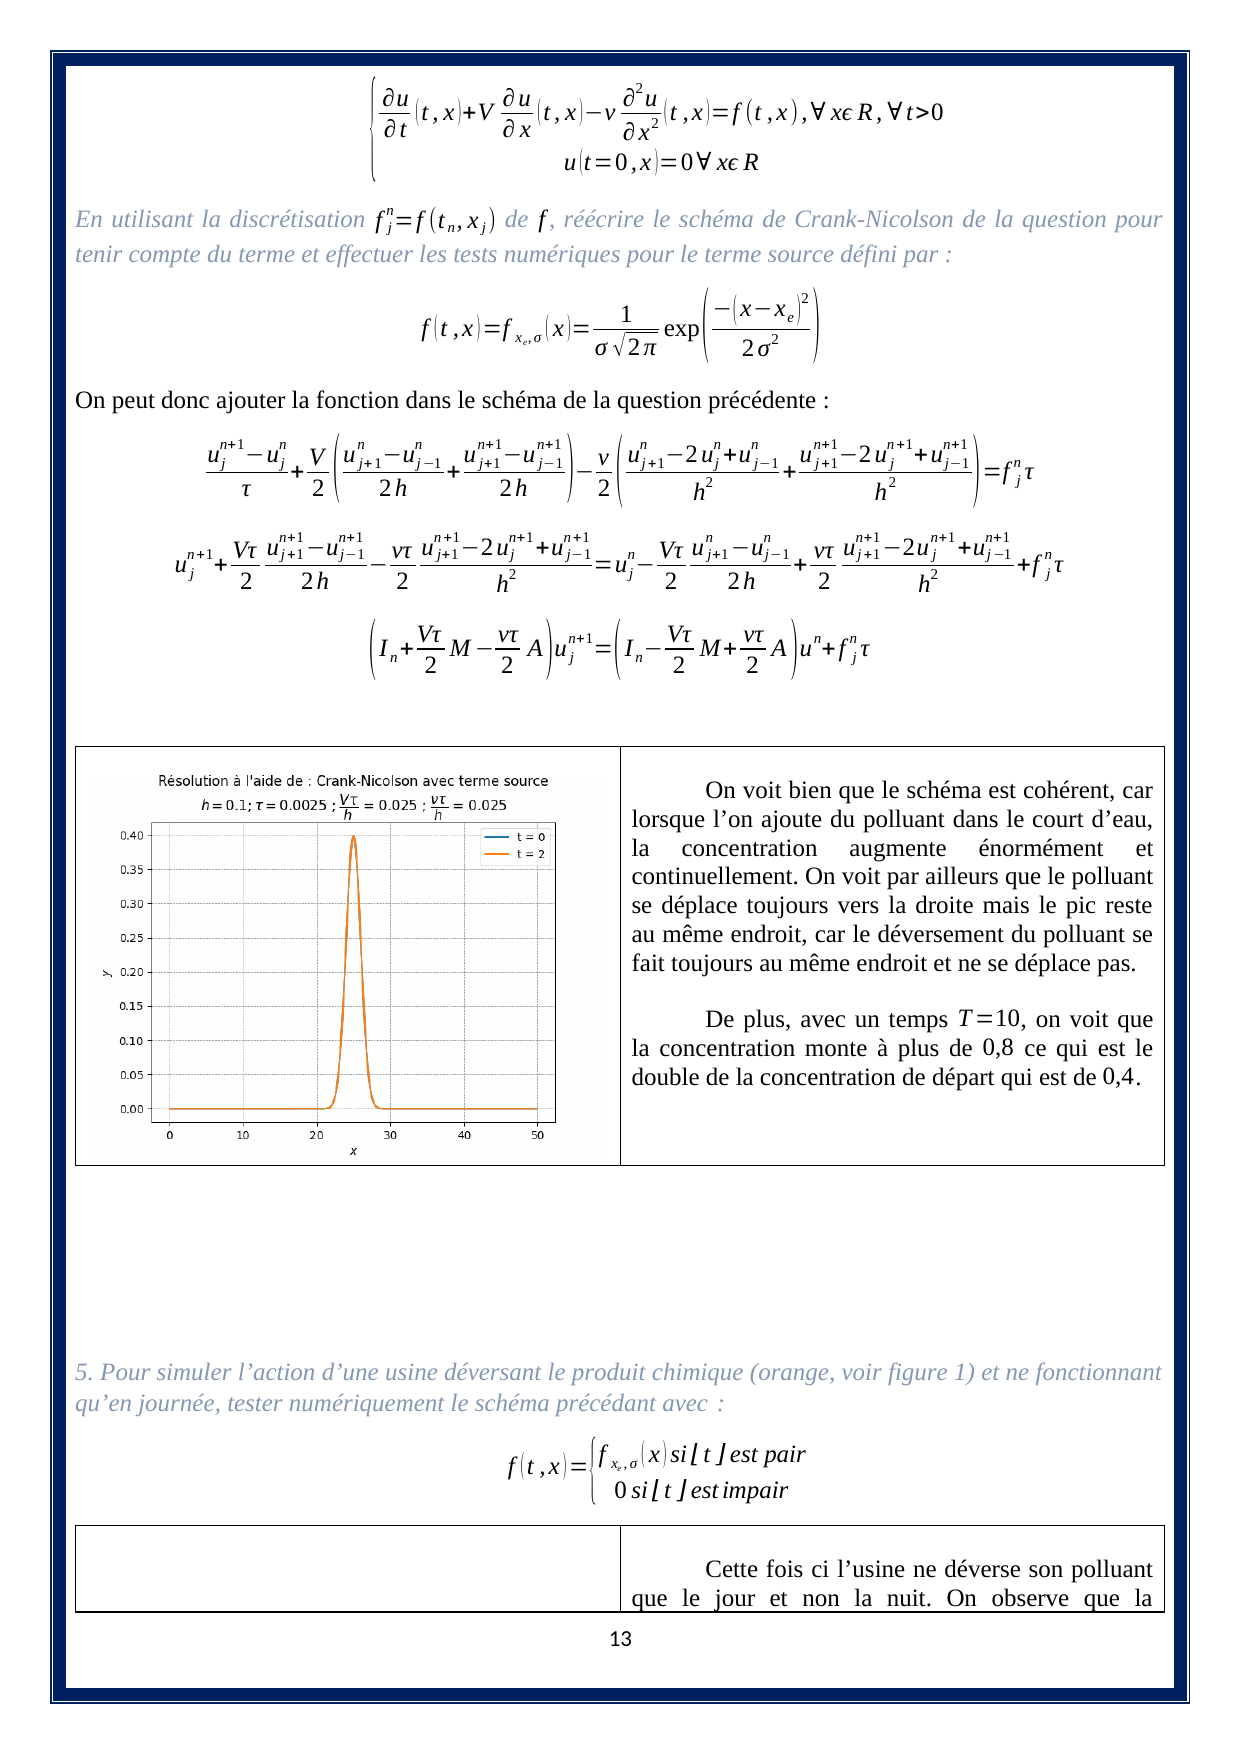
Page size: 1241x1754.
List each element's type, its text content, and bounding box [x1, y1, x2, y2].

text En utilisant la discrétisation de , réécrire le schéma de Crank-Nicolson de la question pour tenir compte du terme et effectuer les tests numériques pour le terme source défini par : [75, 202, 1165, 267]
table_header [76, 747, 620, 1165]
text 5. Pour simuler l’action d’une usine déversant le produit chimique (orange, voir figure 1) et ne fonctionnant qu’en journée, tester numériquement le schéma précédant avec : [75, 1357, 1165, 1417]
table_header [621, 1526, 1164, 1611]
text On peut donc ajouter la fonction dans le schéma de la question précédente : [75, 385, 1165, 414]
picture [86, 775, 607, 1165]
table_header [76, 1526, 620, 1611]
table_header On voit bien que le schéma est cohérent, car lorsque l’on ajoute du polluant dans le court d’eau, la concentration augmente énormément et continuellement. On voit par ailleurs que le polluant se déplace toujours vers la droite mais le pic reste au même endroit, car le déversement du polluant se fait toujours au même endroit et ne se déplace pas. De plus, avec un temps , on voit que la concentration monte à plus de ce qui est le double de la concentration de départ qui est de . [621, 747, 1164, 1165]
